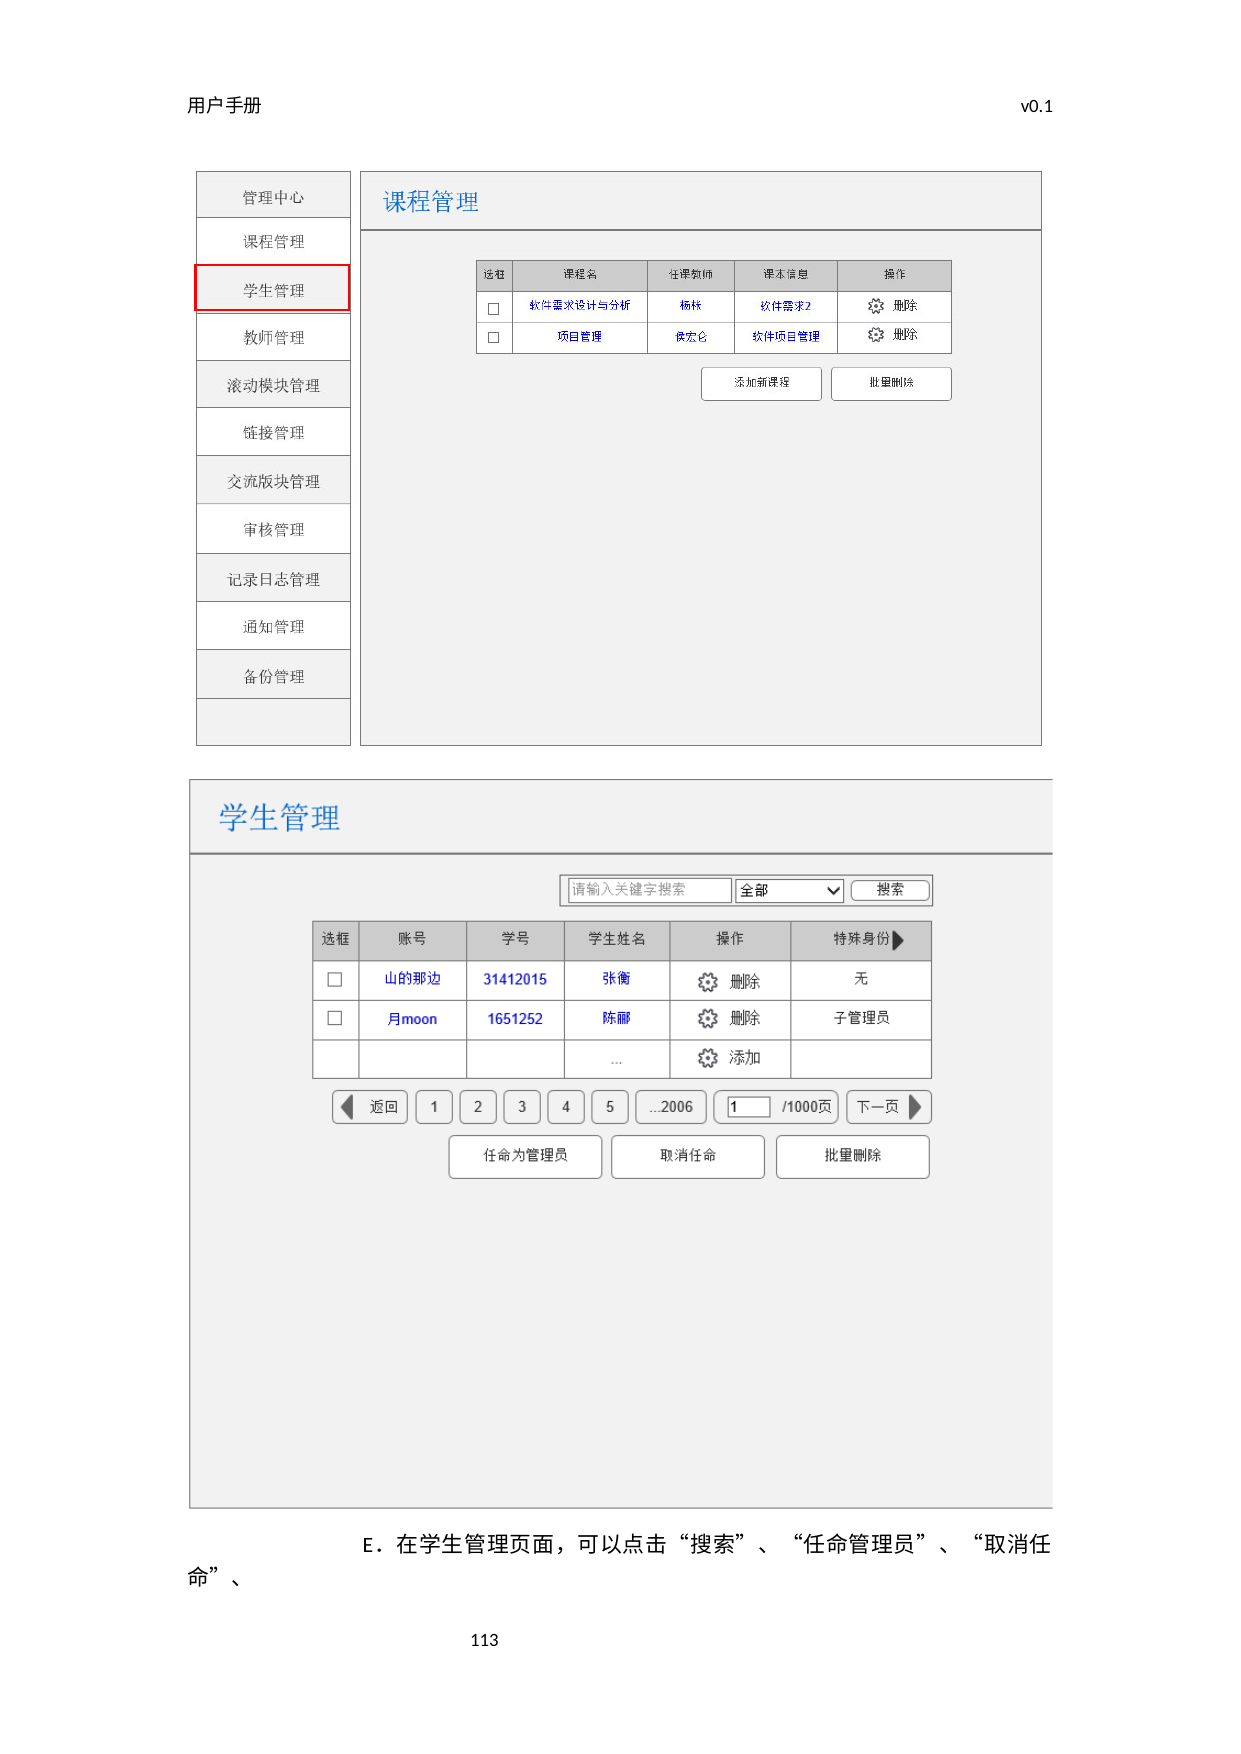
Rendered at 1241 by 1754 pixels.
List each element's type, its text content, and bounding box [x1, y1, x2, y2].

picture [187, 779, 1053, 1512]
text E．在学生管理页面，可以点击“搜索”、“任命管理员”、“取消任命”、 [187, 1527, 1053, 1592]
picture [187, 162, 1053, 756]
